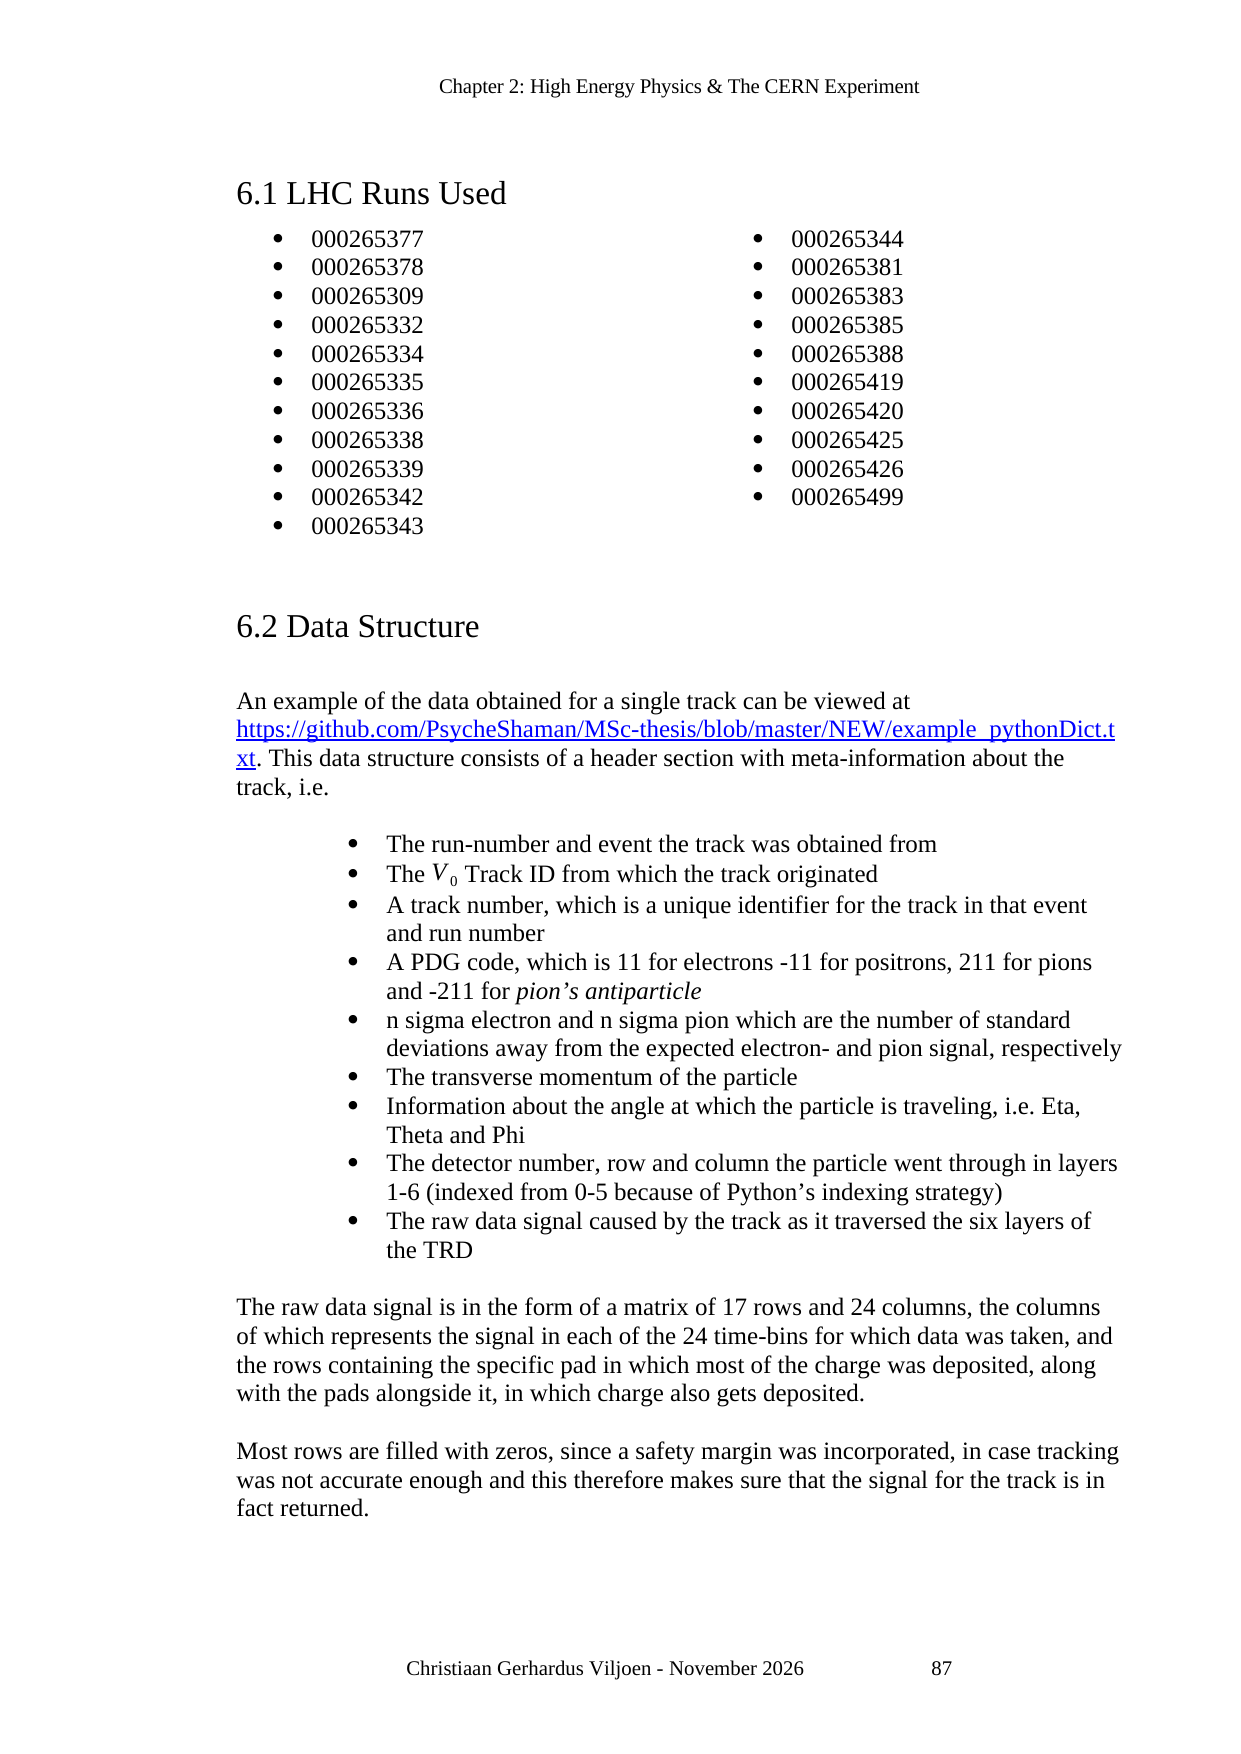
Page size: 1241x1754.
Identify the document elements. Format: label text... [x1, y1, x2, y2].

list 000265344 [753, 224, 1122, 252]
list 000265343 [274, 511, 642, 540]
list Information about the angle at which the particle is traveling, i.e. Eta, Theta and Phi [349, 1091, 1122, 1148]
list 000265339 [274, 454, 642, 482]
list The Track ID from which the track originated [349, 858, 1122, 890]
list The detector number, row and column the particle went through in layers 1-6 (indexed from 0-5 because of Python’s indexing strategy) [349, 1148, 1122, 1206]
list 000265419 [753, 367, 1122, 396]
list 000265309 [274, 281, 642, 310]
list 000265381 [753, 252, 1122, 281]
subtitle LHC Runs Used [236, 173, 1122, 211]
list 000265332 [274, 310, 642, 339]
text An example of the data obtained for a single track can be viewed at https://github.com/PsycheShaman/MSc-thesis/blob/master/NEW/example_pythonDict.txt. This data structure consists of a header section with meta-information about the track, i.e. [236, 686, 1122, 801]
list 000265377 [274, 224, 642, 252]
list 000265378 [274, 252, 642, 281]
list 000265420 [753, 396, 1122, 425]
list n sigma electron and n sigma pion which are the number of standard deviations away from the expected electron- and pion signal, respectively [349, 1005, 1122, 1062]
list 000265342 [274, 482, 642, 511]
list 000265426 [753, 454, 1122, 482]
list 000265336 [274, 396, 642, 425]
list The run-number and event the track was obtained from [349, 829, 1122, 858]
list 000265388 [753, 339, 1122, 367]
list The raw data signal caused by the track as it traversed the six layers of the TRD [349, 1206, 1122, 1263]
list 000265334 [274, 339, 642, 367]
list 000265425 [753, 425, 1122, 454]
list The transverse momentum of the particle [349, 1062, 1122, 1091]
list A PDG code, which is 11 for electrons -11 for positrons, 211 for pions and -211 for pion’s antiparticle [349, 947, 1122, 1005]
list 000265338 [274, 425, 642, 454]
list 000265499 [753, 482, 1122, 511]
list 000265335 [274, 367, 642, 396]
list A track number, which is a unique identifier for the track in that event and run number [349, 890, 1122, 947]
list 000265383 [753, 281, 1122, 310]
text Most rows are filled with zeros, since a safety margin was incorporated, in case tracking was not accurate enough and this therefore makes sure that the signal for the track is in fact returned. [236, 1436, 1122, 1522]
text The raw data signal is in the form of a matrix of 17 rows and 24 columns, the columns of which represents the signal in each of the 24 time-bins for which data was taken, and the rows containing the specific pad in which most of the charge was deposited, along with the pads alongside it, in which charge also gets deposited. [236, 1292, 1122, 1407]
subtitle Data Structure [236, 606, 1122, 644]
list 000265385 [753, 310, 1122, 339]
